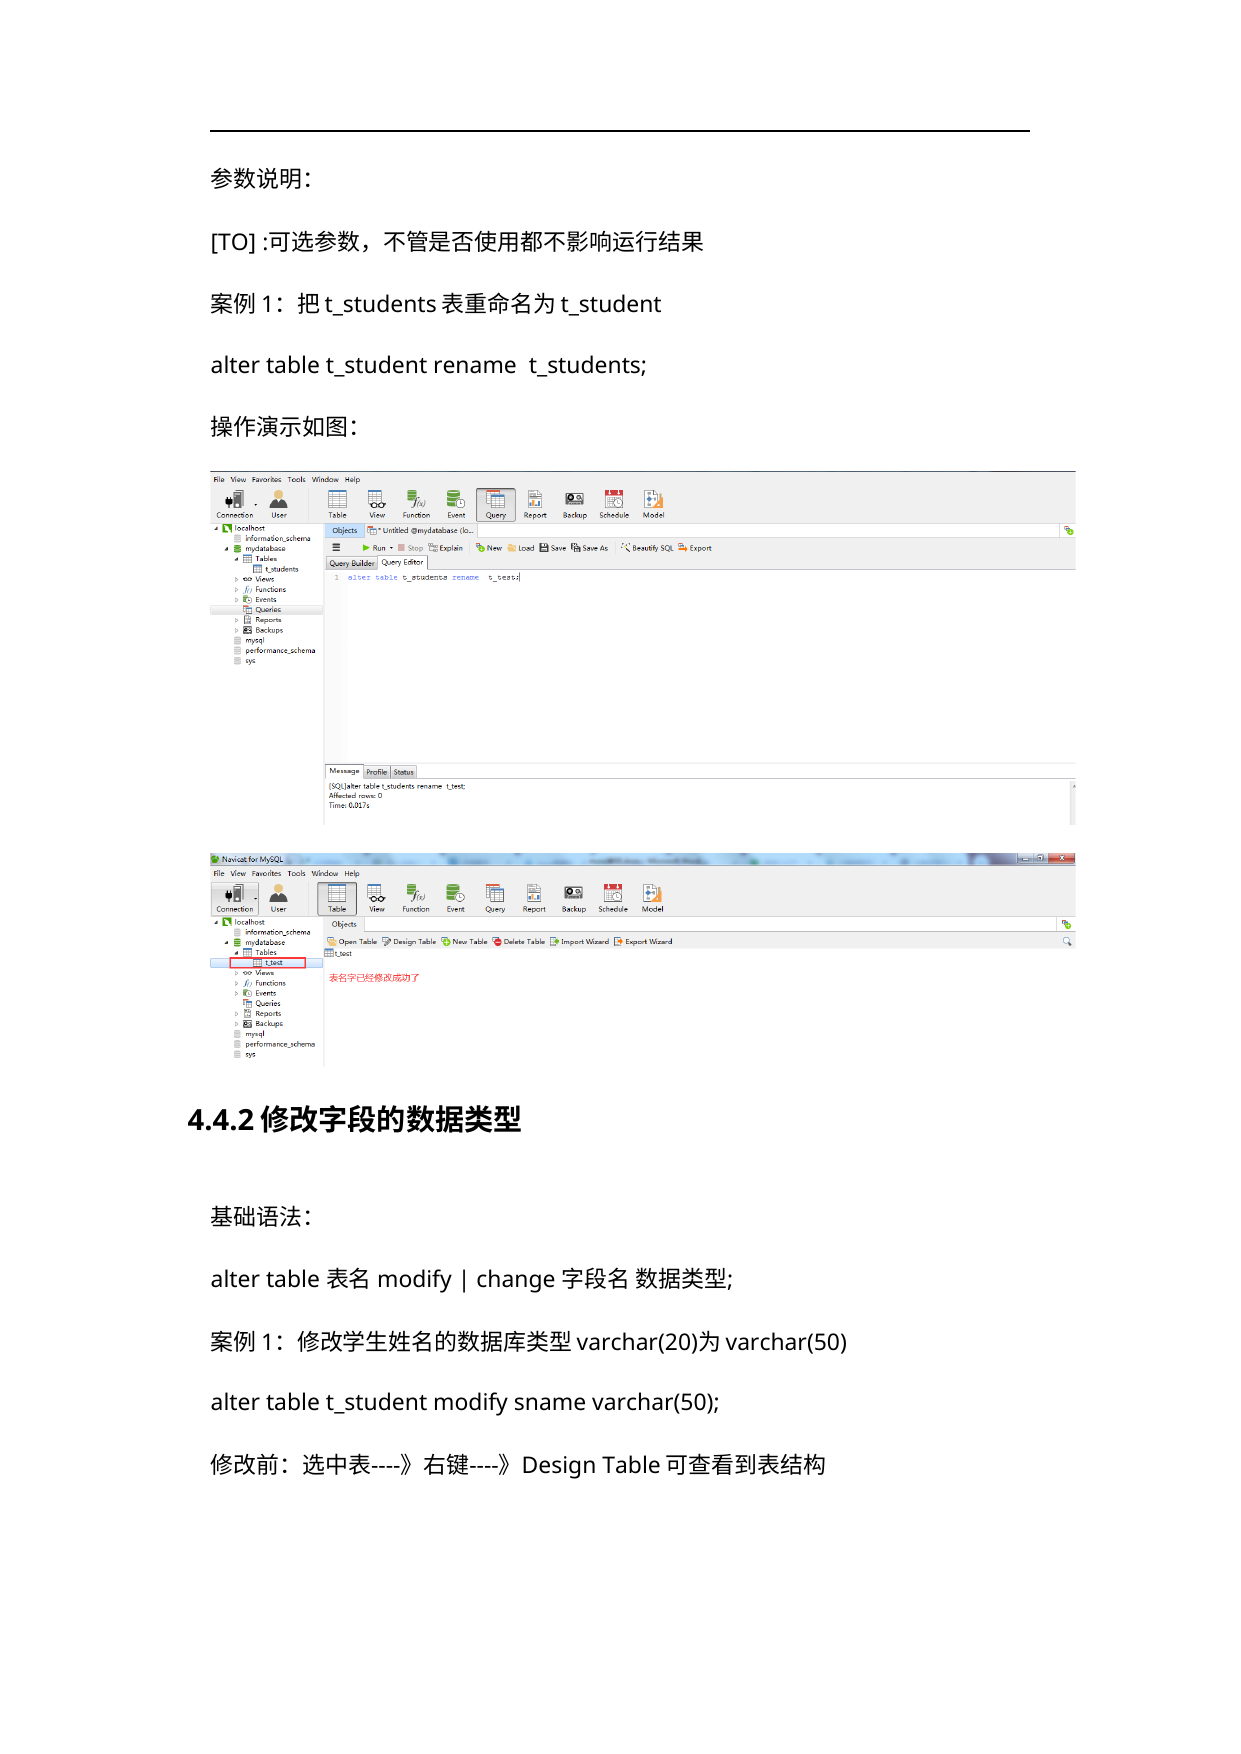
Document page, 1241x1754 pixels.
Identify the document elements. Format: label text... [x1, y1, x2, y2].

text 操作演示如图： [210, 409, 1030, 442]
text 案例1：修改学生姓名的数据库类型varchar(20)为varchar(50) [210, 1324, 1030, 1357]
text alter table t_student rename t_students; [210, 349, 1030, 380]
text 案例1：把t_students表重命名为t_student [210, 286, 1030, 319]
subtitle 4.4.2修改字段的数据类型 [187, 1096, 1030, 1139]
text alter table 表名 modify | change 字段名 数据类型; [210, 1261, 1030, 1294]
text 参数说明： [210, 161, 1030, 194]
text 基础语法： [210, 1199, 1030, 1232]
text alter table t_student modify sname varchar(50); [210, 1386, 1030, 1417]
text 修改前：选中表----》右键----》Design Table可查看到表结构 [210, 1447, 1030, 1480]
picture [210, 471, 1076, 825]
picture [210, 853, 1076, 1067]
text [TO] :可选参数，不管是否使用都不影响运行结果 [210, 224, 1030, 257]
